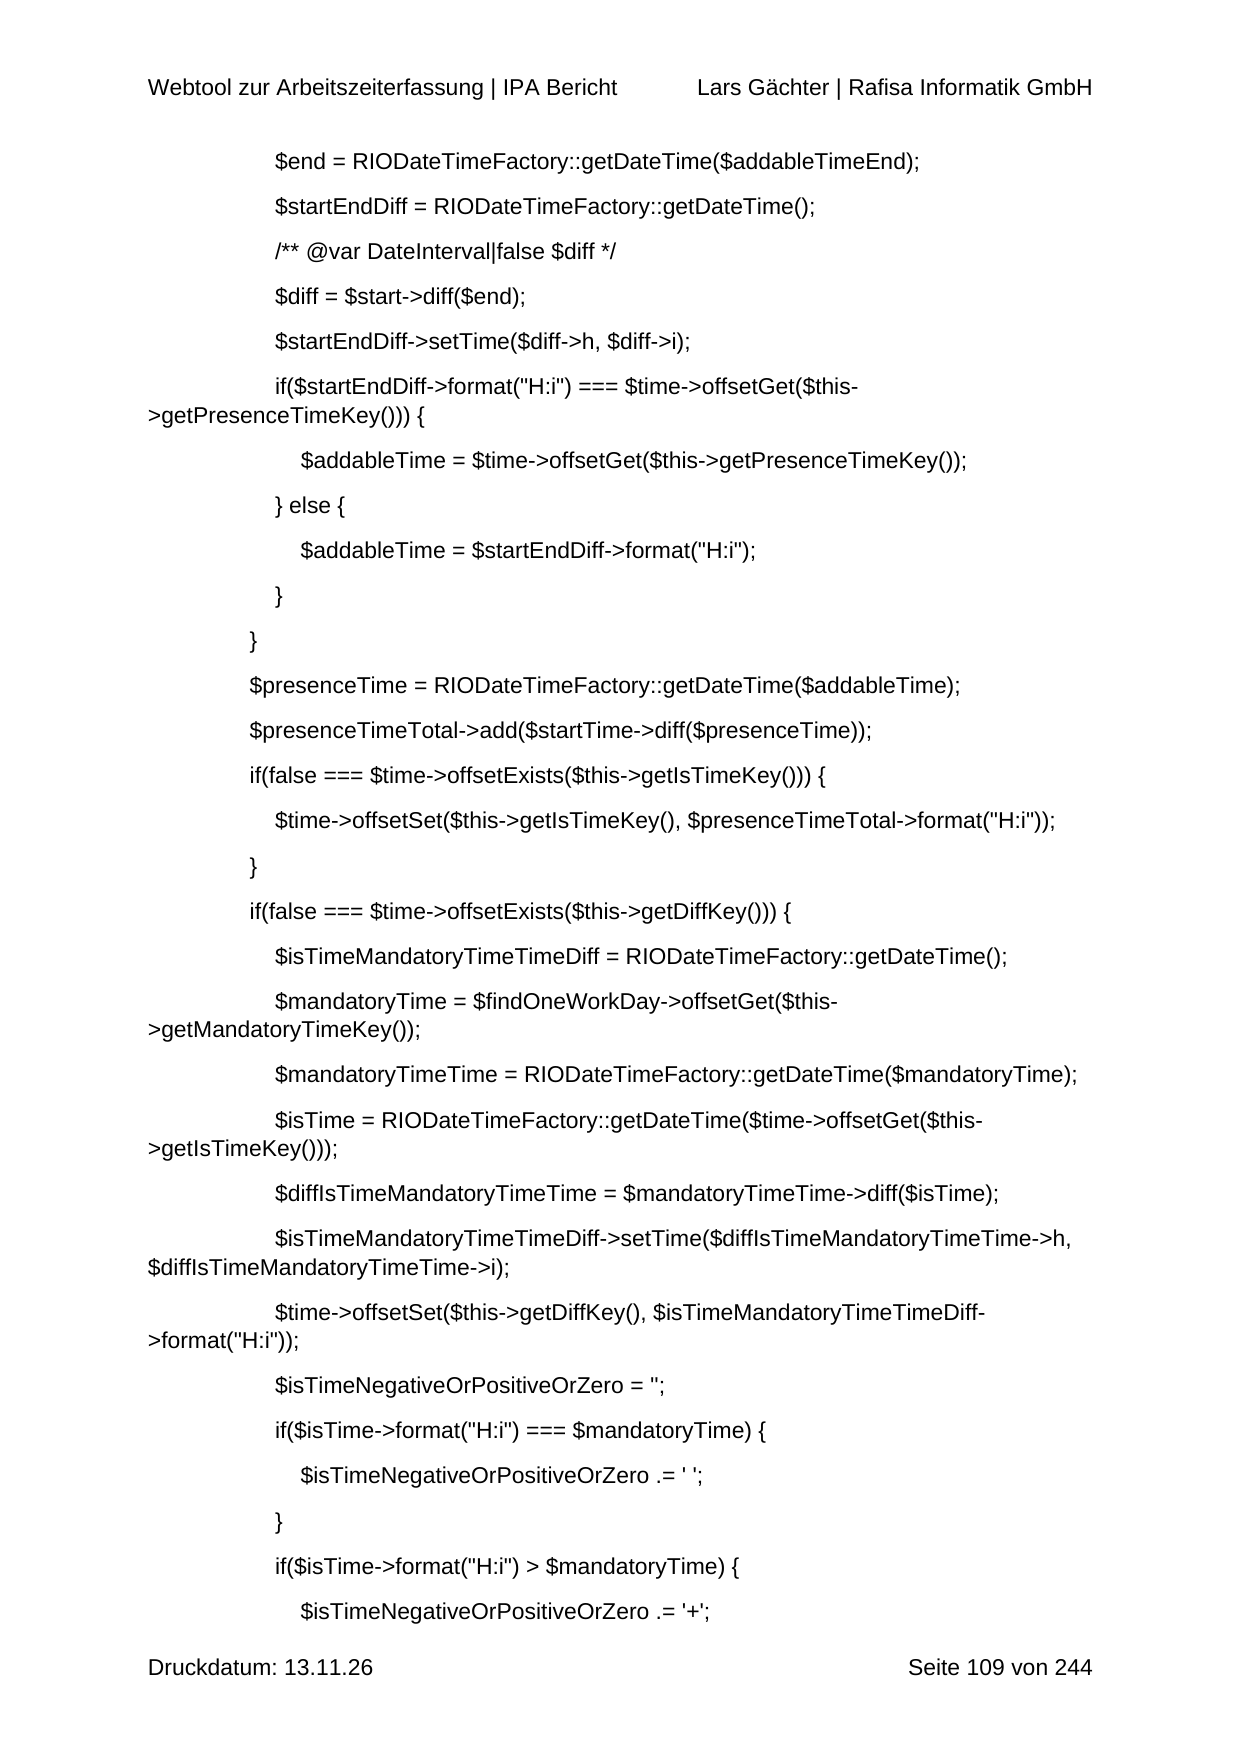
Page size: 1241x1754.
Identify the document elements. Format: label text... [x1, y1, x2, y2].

text $addableTime = $startEndDiff->format("H:i"); [148, 537, 1093, 563]
text } [148, 853, 1093, 879]
text $startEndDiff = RIODateTimeFactory::getDateTime(); [148, 193, 1093, 219]
text $presenceTimeTotal->add($startTime->diff($presenceTime)); [148, 717, 1093, 744]
text $isTimeNegativeOrPositiveOrZero = ''; [148, 1372, 1093, 1399]
text } [148, 627, 1093, 653]
text $mandatoryTime = $findOneWorkDay->offsetGet($this->getMandatoryTimeKey()); [148, 988, 1093, 1043]
text $startEndDiff->setTime($diff->h, $diff->i); [148, 328, 1093, 354]
text $time->offsetSet($this->getIsTimeKey(), $presenceTimeTotal->format("H:i")); [148, 807, 1093, 834]
text if($isTime->format("H:i") === $mandatoryTime) { [148, 1417, 1093, 1444]
text $addableTime = $time->offsetGet($this->getPresenceTimeKey()); [148, 447, 1093, 473]
text $diffIsTimeMandatoryTimeTime = $mandatoryTimeTime->diff($isTime); [148, 1180, 1093, 1206]
text $end = RIODateTimeFactory::getDateTime($addableTimeEnd); [148, 148, 1093, 174]
text $diff = $start->diff($end); [148, 283, 1093, 309]
text $isTimeMandatoryTimeTimeDiff->setTime($diffIsTimeMandatoryTimeTime->h, $diffIsTimeMandatoryTimeTime->i); [148, 1225, 1093, 1280]
text if(false === $time->offsetExists($this->getIsTimeKey())) { [148, 762, 1093, 789]
text if($startEndDiff->format("H:i") === $time->offsetGet($this->getPresenceTimeKey())) { [148, 373, 1093, 428]
text } [148, 1508, 1093, 1534]
text } [148, 582, 1093, 608]
text $isTimeNegativeOrPositiveOrZero .= '+'; [148, 1598, 1093, 1624]
text /** @var DateInterval|false $diff */ [148, 238, 1093, 264]
text $time->offsetSet($this->getDiffKey(), $isTimeMandatoryTimeTimeDiff->format("H:i")); [148, 1299, 1093, 1353]
text $isTimeNegativeOrPositiveOrZero .= ' '; [148, 1462, 1093, 1489]
text $presenceTime = RIODateTimeFactory::getDateTime($addableTime); [148, 672, 1093, 698]
text } else { [148, 492, 1093, 518]
text $mandatoryTimeTime = RIODateTimeFactory::getDateTime($mandatoryTime); [148, 1061, 1093, 1088]
text if($isTime->format("H:i") > $mandatoryTime) { [148, 1553, 1093, 1579]
text if(false === $time->offsetExists($this->getDiffKey())) { [148, 898, 1093, 924]
text $isTime = RIODateTimeFactory::getDateTime($time->offsetGet($this->getIsTimeKey())); [148, 1107, 1093, 1161]
text $isTimeMandatoryTimeTimeDiff = RIODateTimeFactory::getDateTime(); [148, 943, 1093, 969]
